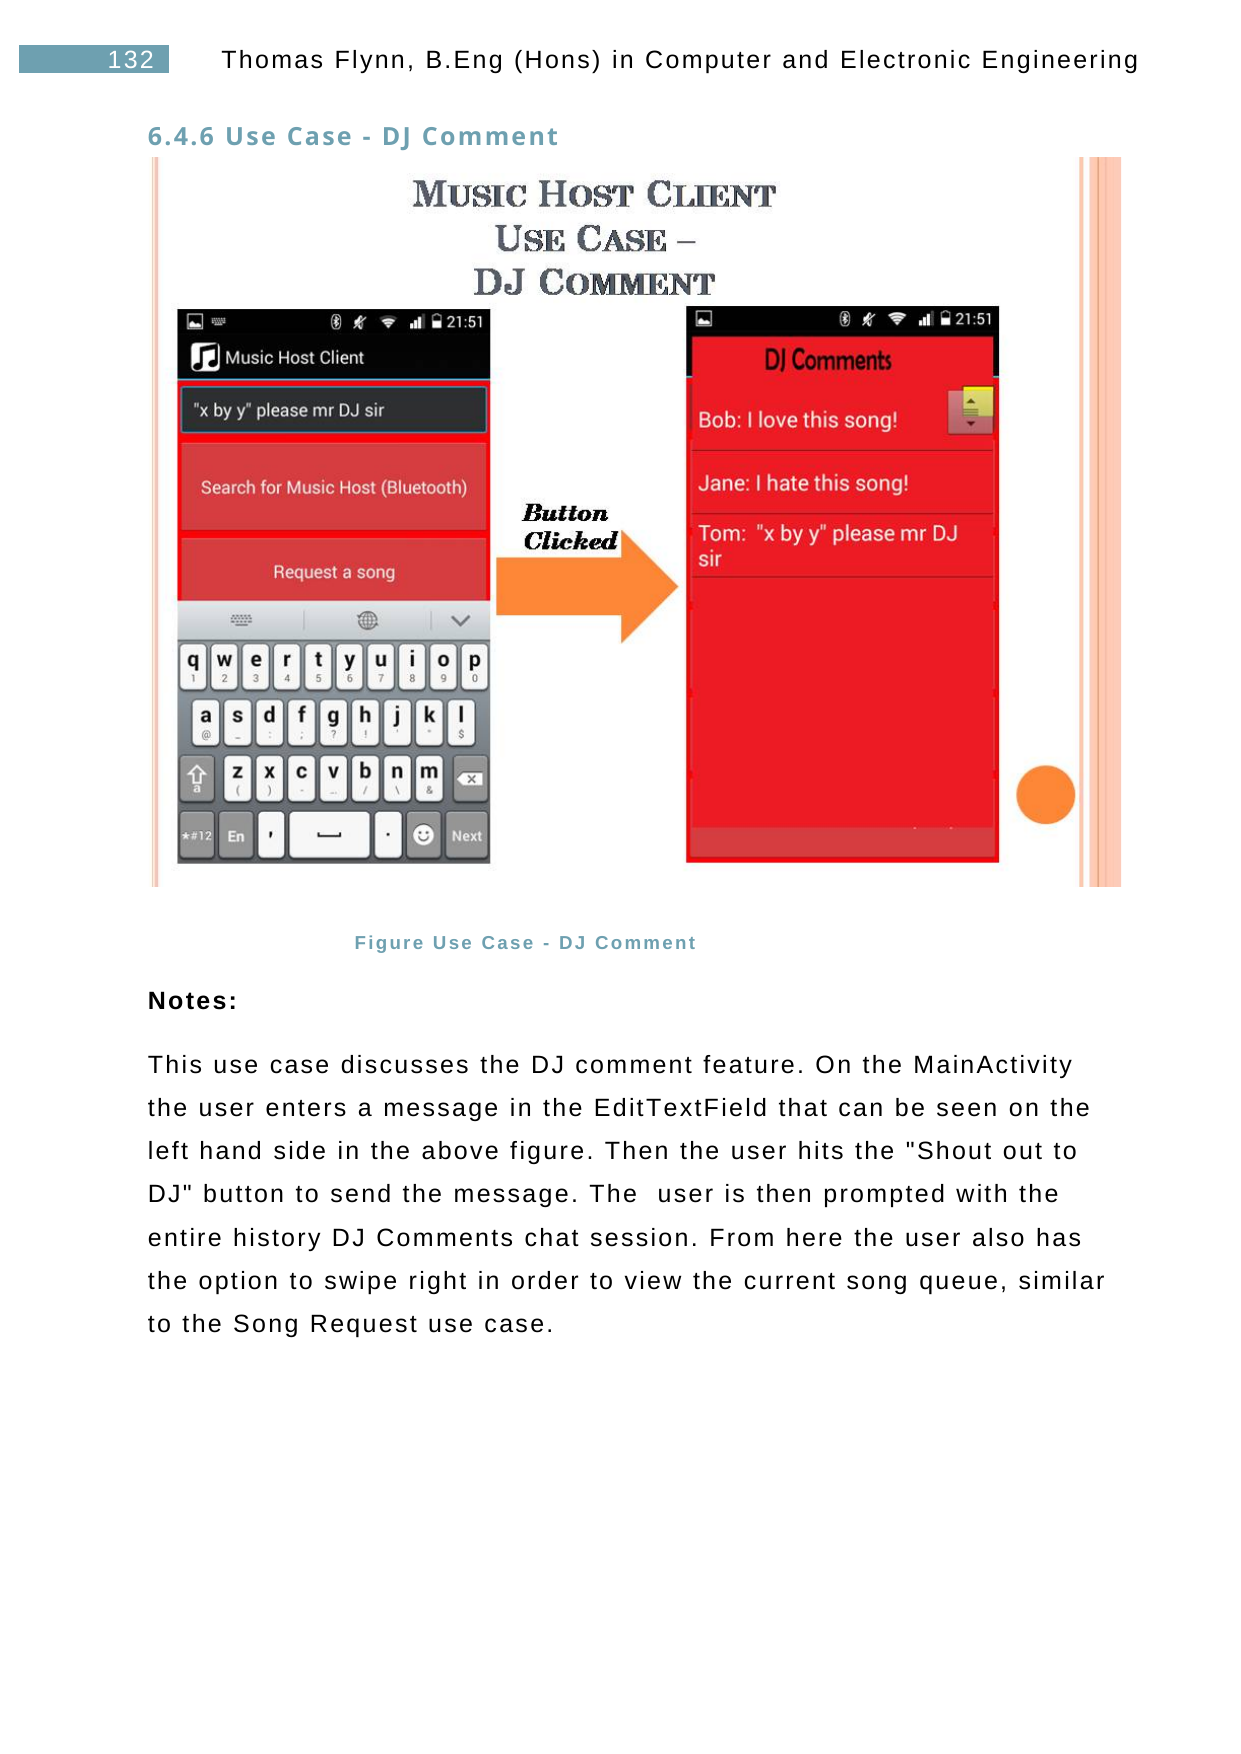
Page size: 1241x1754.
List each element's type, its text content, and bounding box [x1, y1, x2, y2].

text Notes: [148, 986, 1122, 1015]
text This use case discusses the DJ comment feature. On the MainActivity the user enters a message in the EditTextField that can be seen on the left hand side in the above figure. Then the user hits the "Shout out to DJ" button to send the message. The user is then prompted with the entire history DJ Comments chat session. From here the user also has the option to swipe right in order to view the current song queue, similar to the Song Request use case. [148, 1050, 1122, 1338]
picture [147, 157, 1122, 887]
subtitle 6.4.6 Use Case - DJ Comment [148, 118, 1122, 152]
